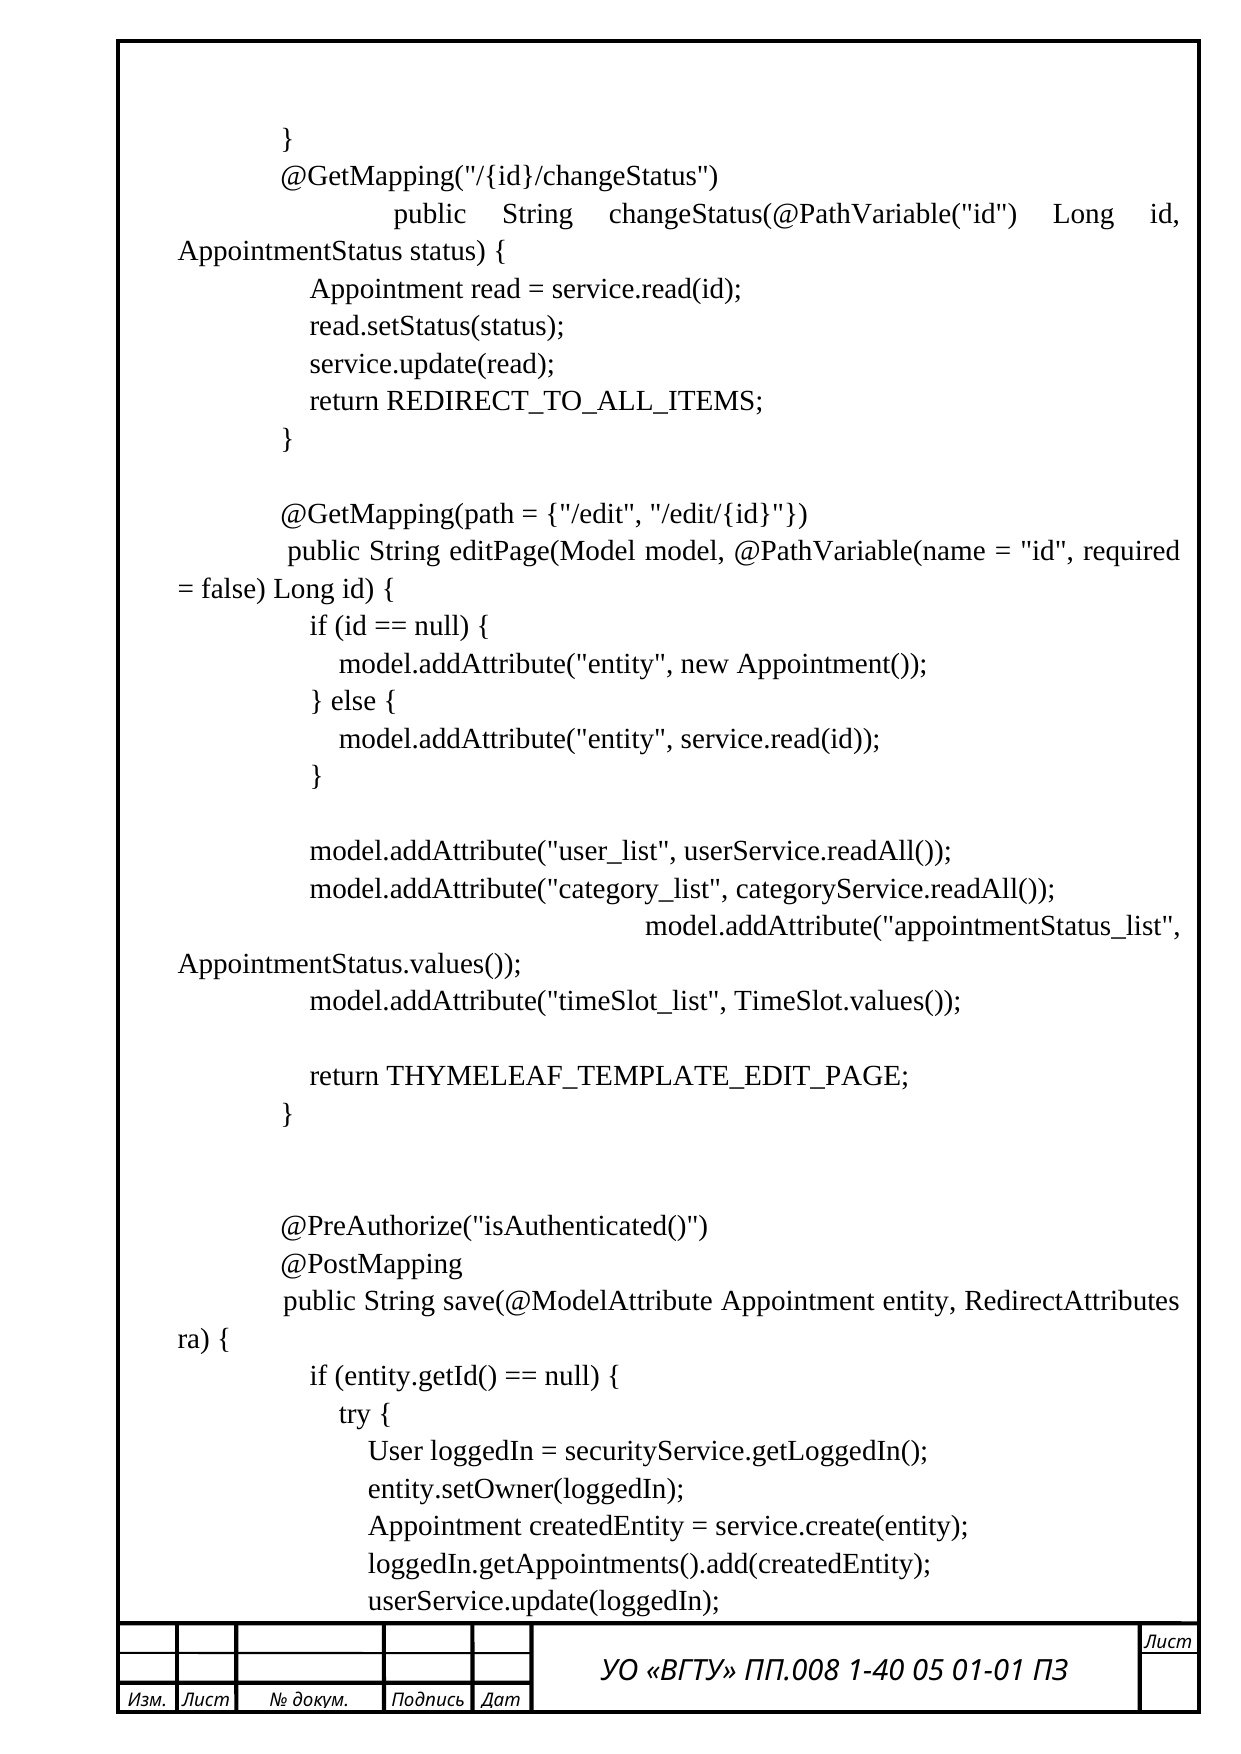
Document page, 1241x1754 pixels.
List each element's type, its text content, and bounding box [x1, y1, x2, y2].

text if (id == null) { [177, 606, 1181, 643]
text try { [177, 1393, 1181, 1431]
text entity.setOwner(loggedIn); [177, 1468, 1181, 1506]
text } [177, 118, 1181, 156]
text public String changeStatus(@PathVariable("id") Long id, AppointmentStatus status) { [177, 193, 1181, 268]
text if (entity.getId() == null) { [177, 1356, 1181, 1393]
text } [177, 756, 1181, 793]
text @GetMapping(path = {"/edit", "/edit/{id}"}) [177, 493, 1181, 531]
text model.addAttribute("entity", service.read(id)); [177, 718, 1181, 756]
text loggedIn.getAppointments().add(createdEntity); [177, 1543, 1181, 1581]
text model.addAttribute("category_list", categoryService.readAll()); [177, 868, 1181, 906]
text } else { [177, 681, 1181, 718]
text Appointment createdEntity = service.create(entity); [177, 1506, 1181, 1543]
text @PreAuthorize("isAuthenticated()") [177, 1206, 1181, 1243]
text } [177, 418, 1181, 456]
text return THYMELEAF_TEMPLATE_EDIT_PAGE; [177, 1056, 1181, 1093]
text public String save(@ModelAttribute Appointment entity, RedirectAttributes ra) { [177, 1281, 1181, 1356]
text userService.update(loggedIn); [177, 1581, 1181, 1618]
text Appointment read = service.read(id); [177, 268, 1181, 306]
text public String editPage(Model model, @PathVariable(name = "id", required = false) Long id) { [177, 531, 1181, 606]
text model.addAttribute("timeSlot_list", TimeSlot.values()); [177, 981, 1181, 1018]
text @GetMapping("/{id}/changeStatus") [177, 156, 1181, 193]
text model.addAttribute("entity", new Appointment()); [177, 643, 1181, 681]
text model.addAttribute("user_list", userService.readAll()); [177, 831, 1181, 868]
text return REDIRECT_TO_ALL_ITEMS; [177, 381, 1181, 418]
text } [177, 1093, 1181, 1131]
text model.addAttribute("appointmentStatus_list", AppointmentStatus.values()); [177, 906, 1181, 981]
text User loggedIn = securityService.getLoggedIn(); [177, 1431, 1181, 1468]
text service.update(read); [177, 343, 1181, 381]
text read.setStatus(status); [177, 306, 1181, 343]
text @PostMapping [177, 1243, 1181, 1281]
